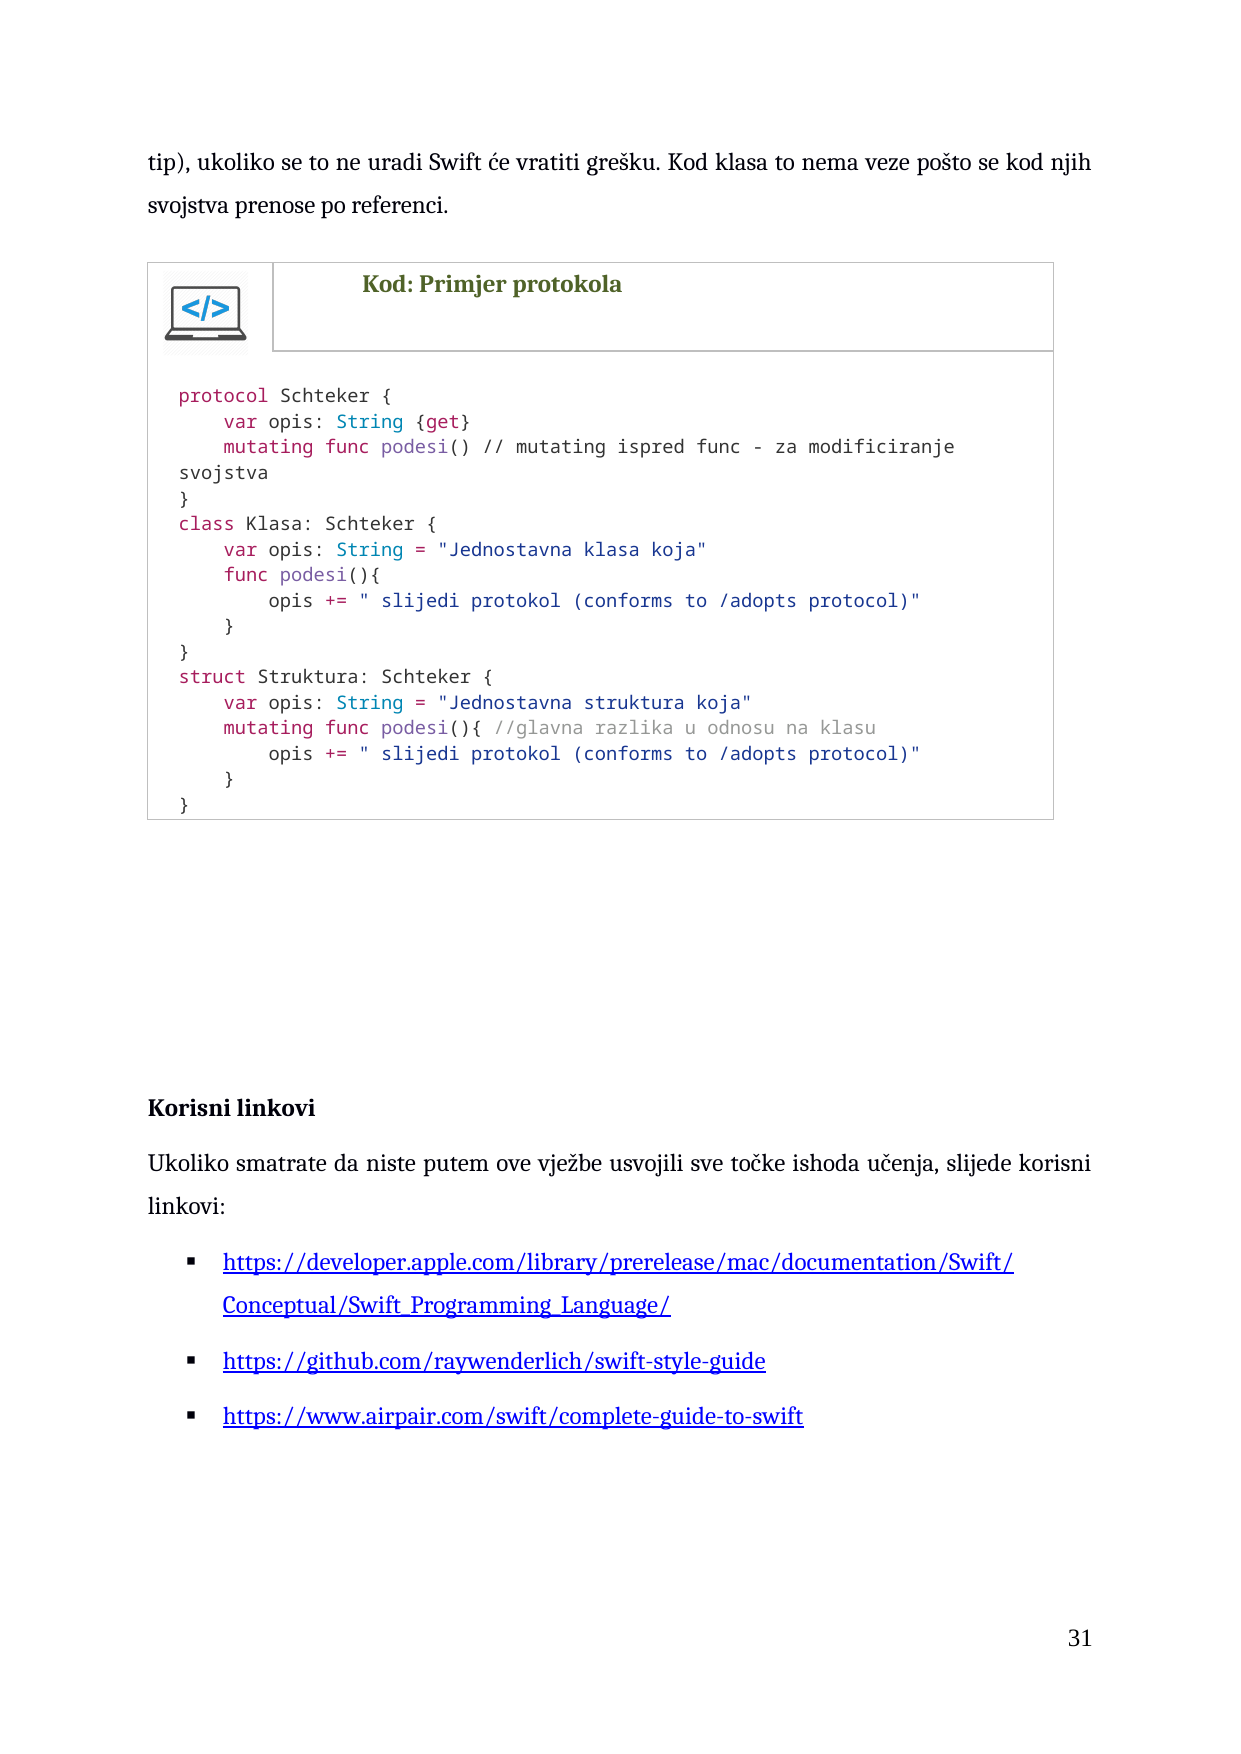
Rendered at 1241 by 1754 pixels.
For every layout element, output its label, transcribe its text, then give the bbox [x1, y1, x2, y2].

picture [162, 270, 249, 356]
list https://developer.apple.com/library/prerelease/mac/documentation/Swift/Conceptual/Swift_Programming_Language/ [185, 1248, 1093, 1320]
list https://www.airpair.com/swift/complete-guide-to-swift [185, 1402, 1093, 1431]
text Ukoliko smatrate da niste putem ove vježbe usvojili sve točke ishoda učenja, slijede korisni linkovi: [148, 1149, 1093, 1221]
text Korisni linkovi [148, 1093, 1093, 1122]
list https://github.com/raywenderlich/swift-style-guide [185, 1347, 1093, 1375]
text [148, 148, 1093, 219]
